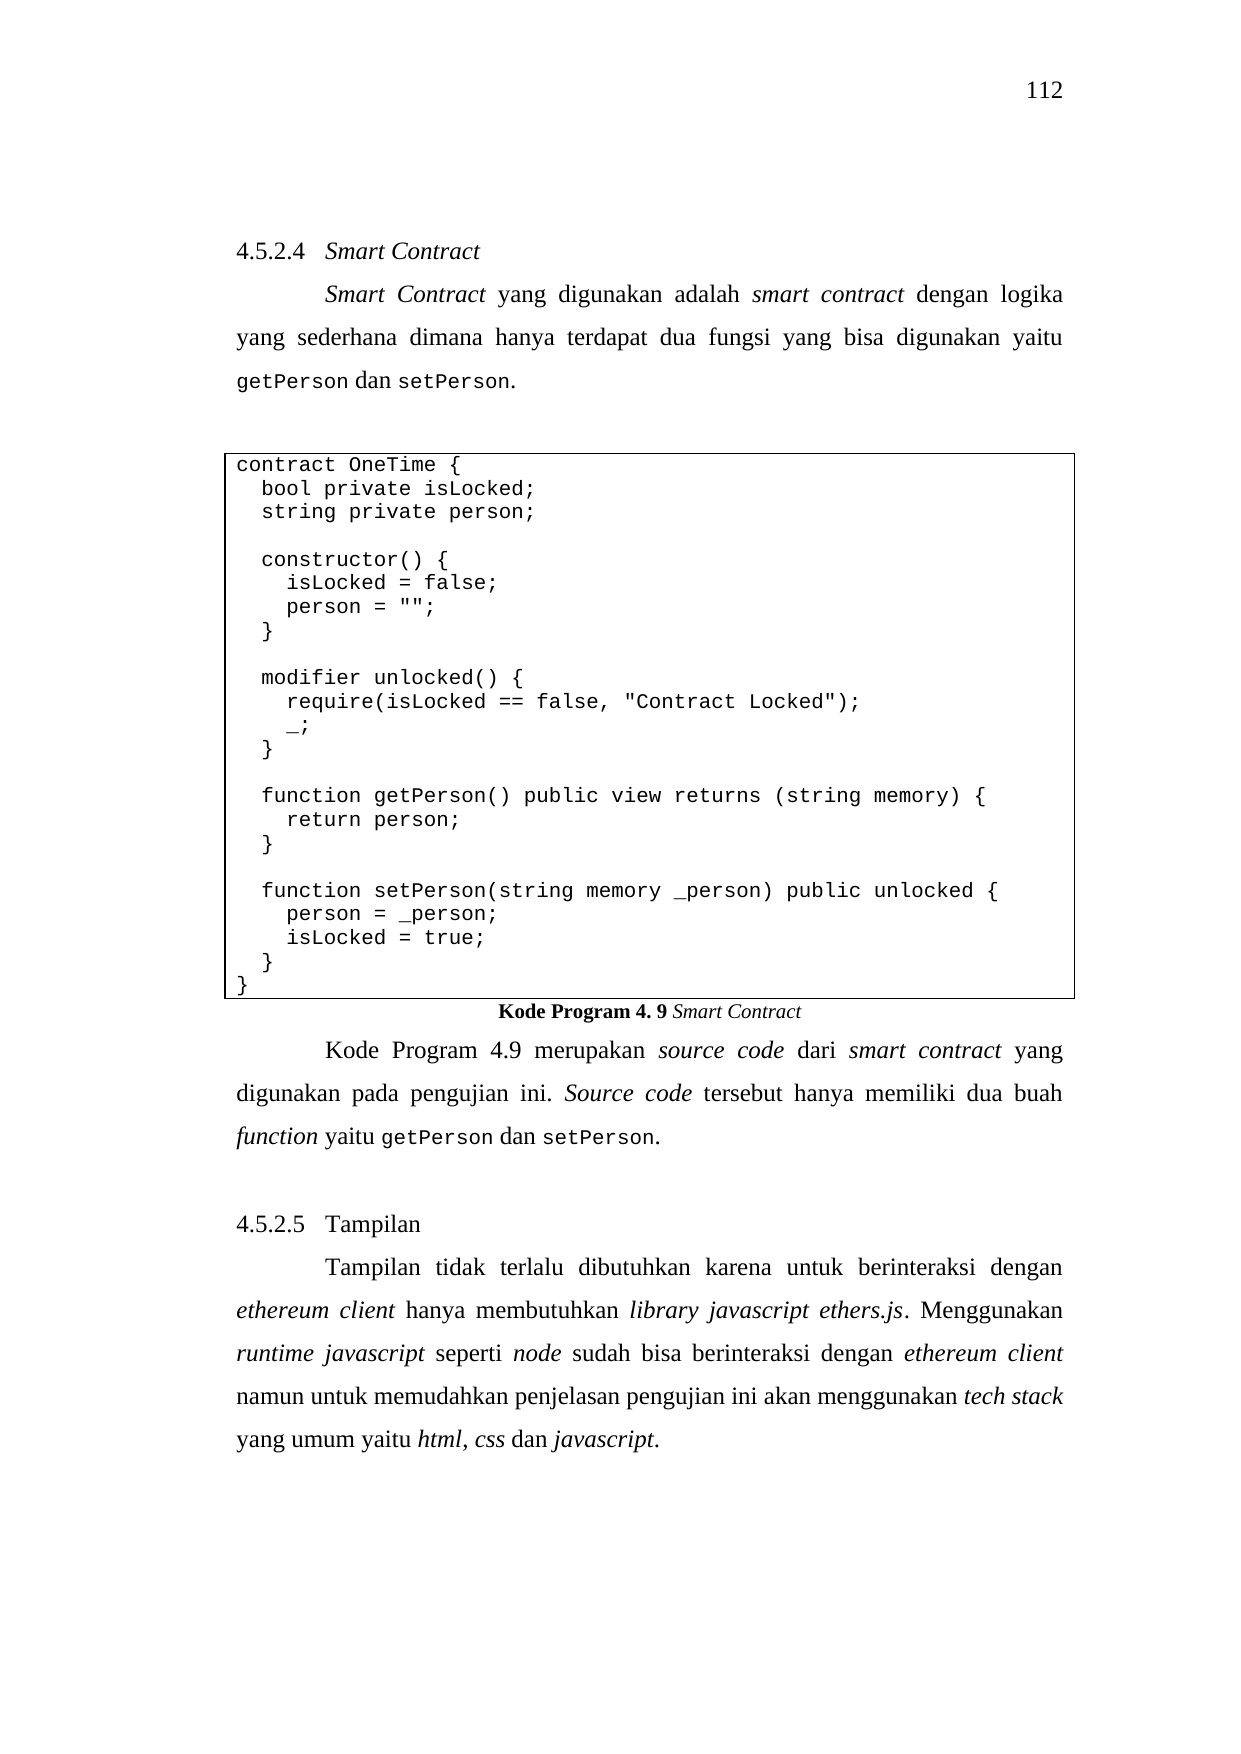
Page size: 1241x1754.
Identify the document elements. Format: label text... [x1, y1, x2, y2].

list Smart Contract yang digunakan adalah smart contract dengan logika yang sederhana dimana hanya terdapat dua fungsi yang bisa digunakan yaitu getPerson dan setPerson. [236, 279, 1063, 395]
text Kode Program 4. 9 Smart Contract [236, 999, 1063, 1023]
text Kode Program 4.9 merupakan source code dari smart contract yang digunakan pada pengujian ini. Source code tersebut hanya memiliki dua buah function yaitu getPerson dan setPerson. [236, 1035, 1063, 1151]
list Tampilan tidak terlalu dibutuhkan karena untuk berinteraksi dengan ethereum client hanya membutuhkan library javascript ethers.js. Menggunakan runtime javascript seperti node sudah bisa berinteraksi dengan ethereum client namun untuk memudahkan penjelasan pengujian ini akan menggunakan tech stack yang umum yaitu html, css dan javascript. [236, 1252, 1063, 1453]
table_header contract OneTime { bool private isLocked; string private person; constructor() { isLocked = false; person = ""; } modifier unlocked() { require(isLocked == false, "Contract Locked"); _; } function getPerson() public view returns (string memory) { return person; } function setPerson(string memory _person) public unlocked { person = _person; isLocked = true; } } [226, 454, 1074, 998]
list Smart Contract [236, 236, 1063, 265]
list Tampilan [236, 1209, 1063, 1238]
